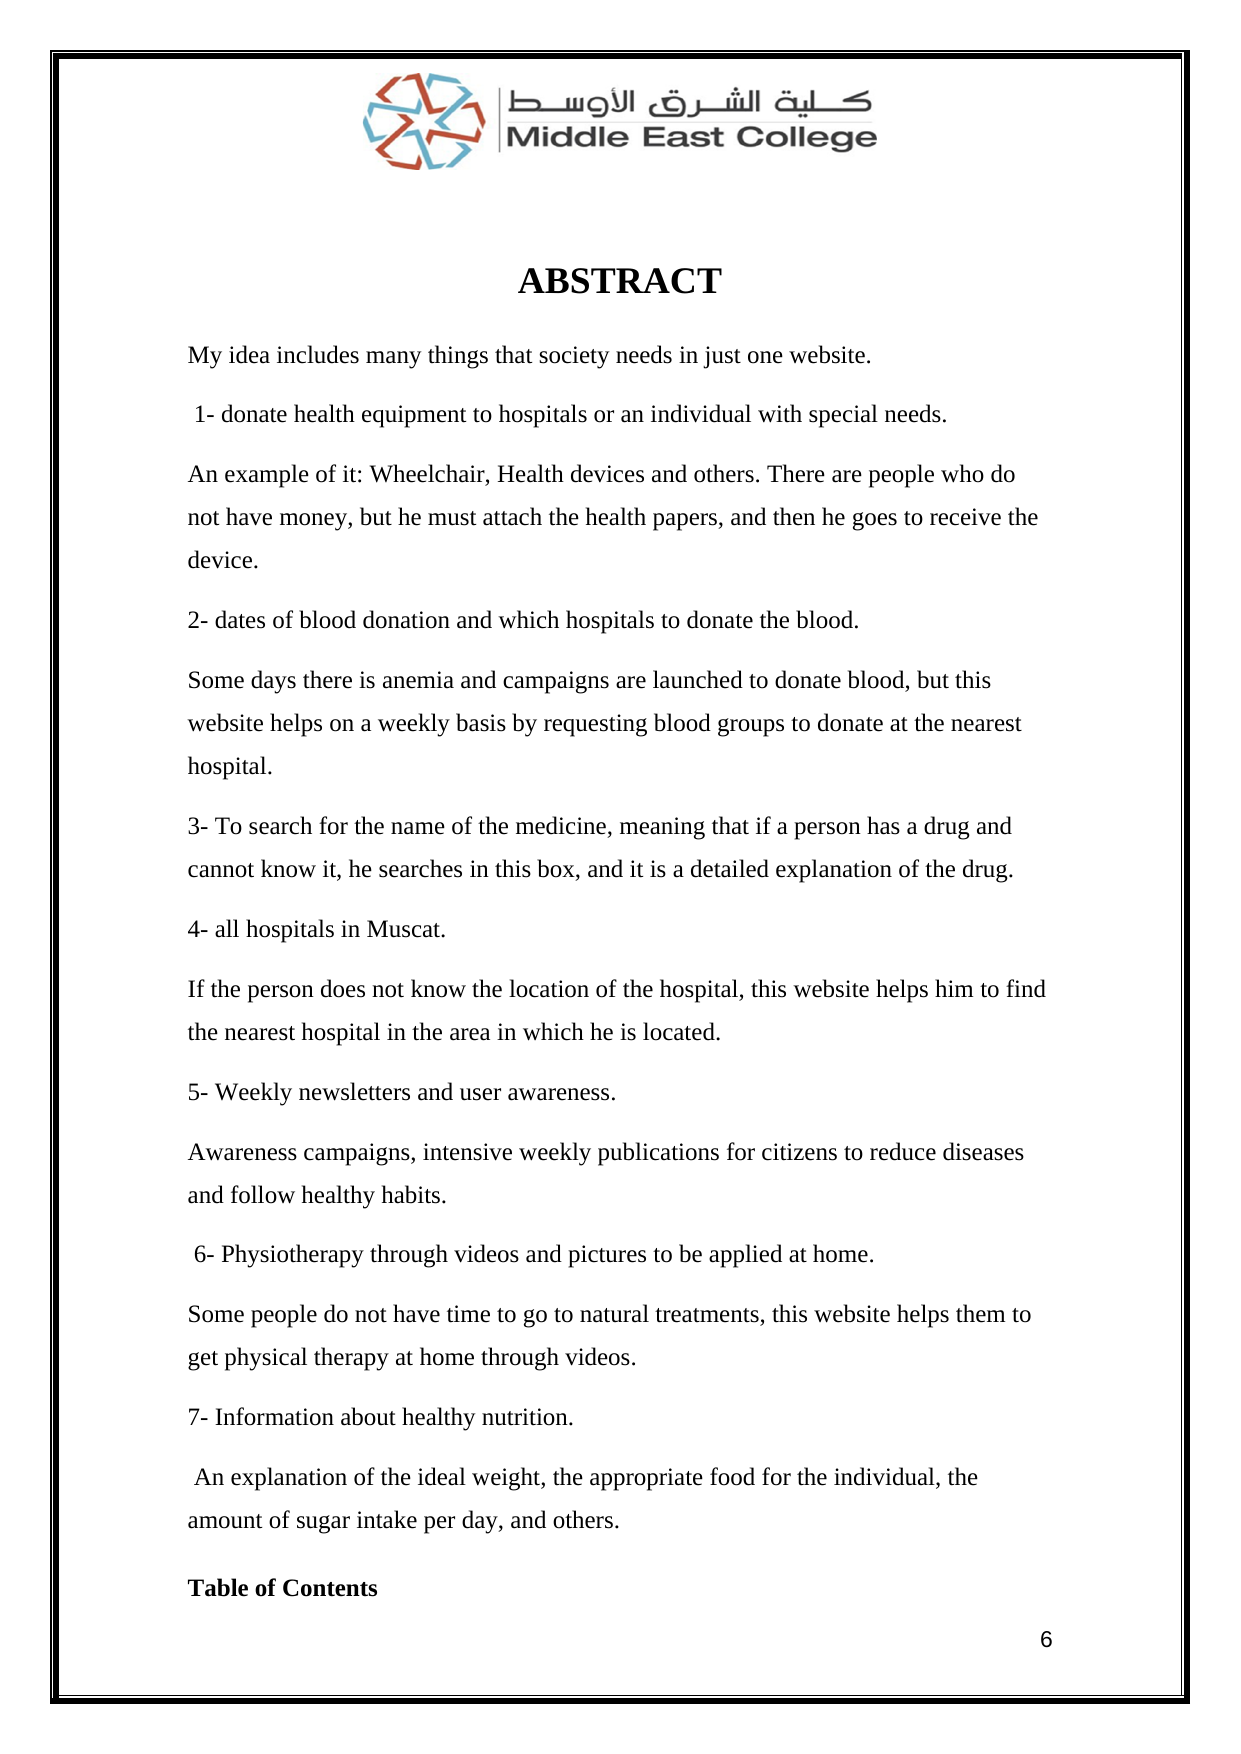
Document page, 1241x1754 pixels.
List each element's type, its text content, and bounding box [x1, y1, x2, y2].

text An explanation of the ideal weight, the appropriate food for the individual, the amount of sugar intake per day, and others. [187, 1462, 1053, 1534]
picture [362, 73, 877, 170]
text 2- dates of blood donation and which hospitals to donate the blood. [187, 605, 1053, 634]
text Some days there is anemia and campaigns are launched to donate blood, but this website helps on a weekly basis by requesting blood groups to donate at the nearest hospital. [187, 665, 1053, 780]
text 1- donate health equipment to hospitals or an individual with special needs. [187, 399, 1053, 428]
text 5- Weekly newsletters and user awareness. [187, 1077, 1053, 1106]
text An example of it: Wheelchair, Health devices and others. There are people who do not have money, but he must attach the health papers, and then he goes to receive the device. [187, 459, 1053, 574]
text 3- To search for the name of the medicine, meaning that if a person has a drug and cannot know it, he searches in this box, and it is a detailed explanation of the drug. [187, 811, 1053, 883]
subtitle Table of Contents [187, 1573, 1053, 1602]
text My idea includes many things that society needs in just one website. [187, 340, 1053, 368]
text ABSTRACT [187, 258, 1053, 301]
text 7- Information about healthy nutrition. [187, 1402, 1053, 1431]
text Awareness campaigns, intensive weekly publications for citizens to reduce diseases and follow healthy habits. [187, 1137, 1053, 1208]
text Some people do not have time to go to natural treatments, this website helps them to get physical therapy at home through videos. [187, 1299, 1053, 1371]
text 4- all hospitals in Muscat. [187, 914, 1053, 943]
text 6- Physiotherapy through videos and pictures to be applied at home. [187, 1239, 1053, 1268]
text If the person does not know the location of the hospital, this website helps him to find the nearest hospital in the area in which he is located. [187, 974, 1053, 1046]
